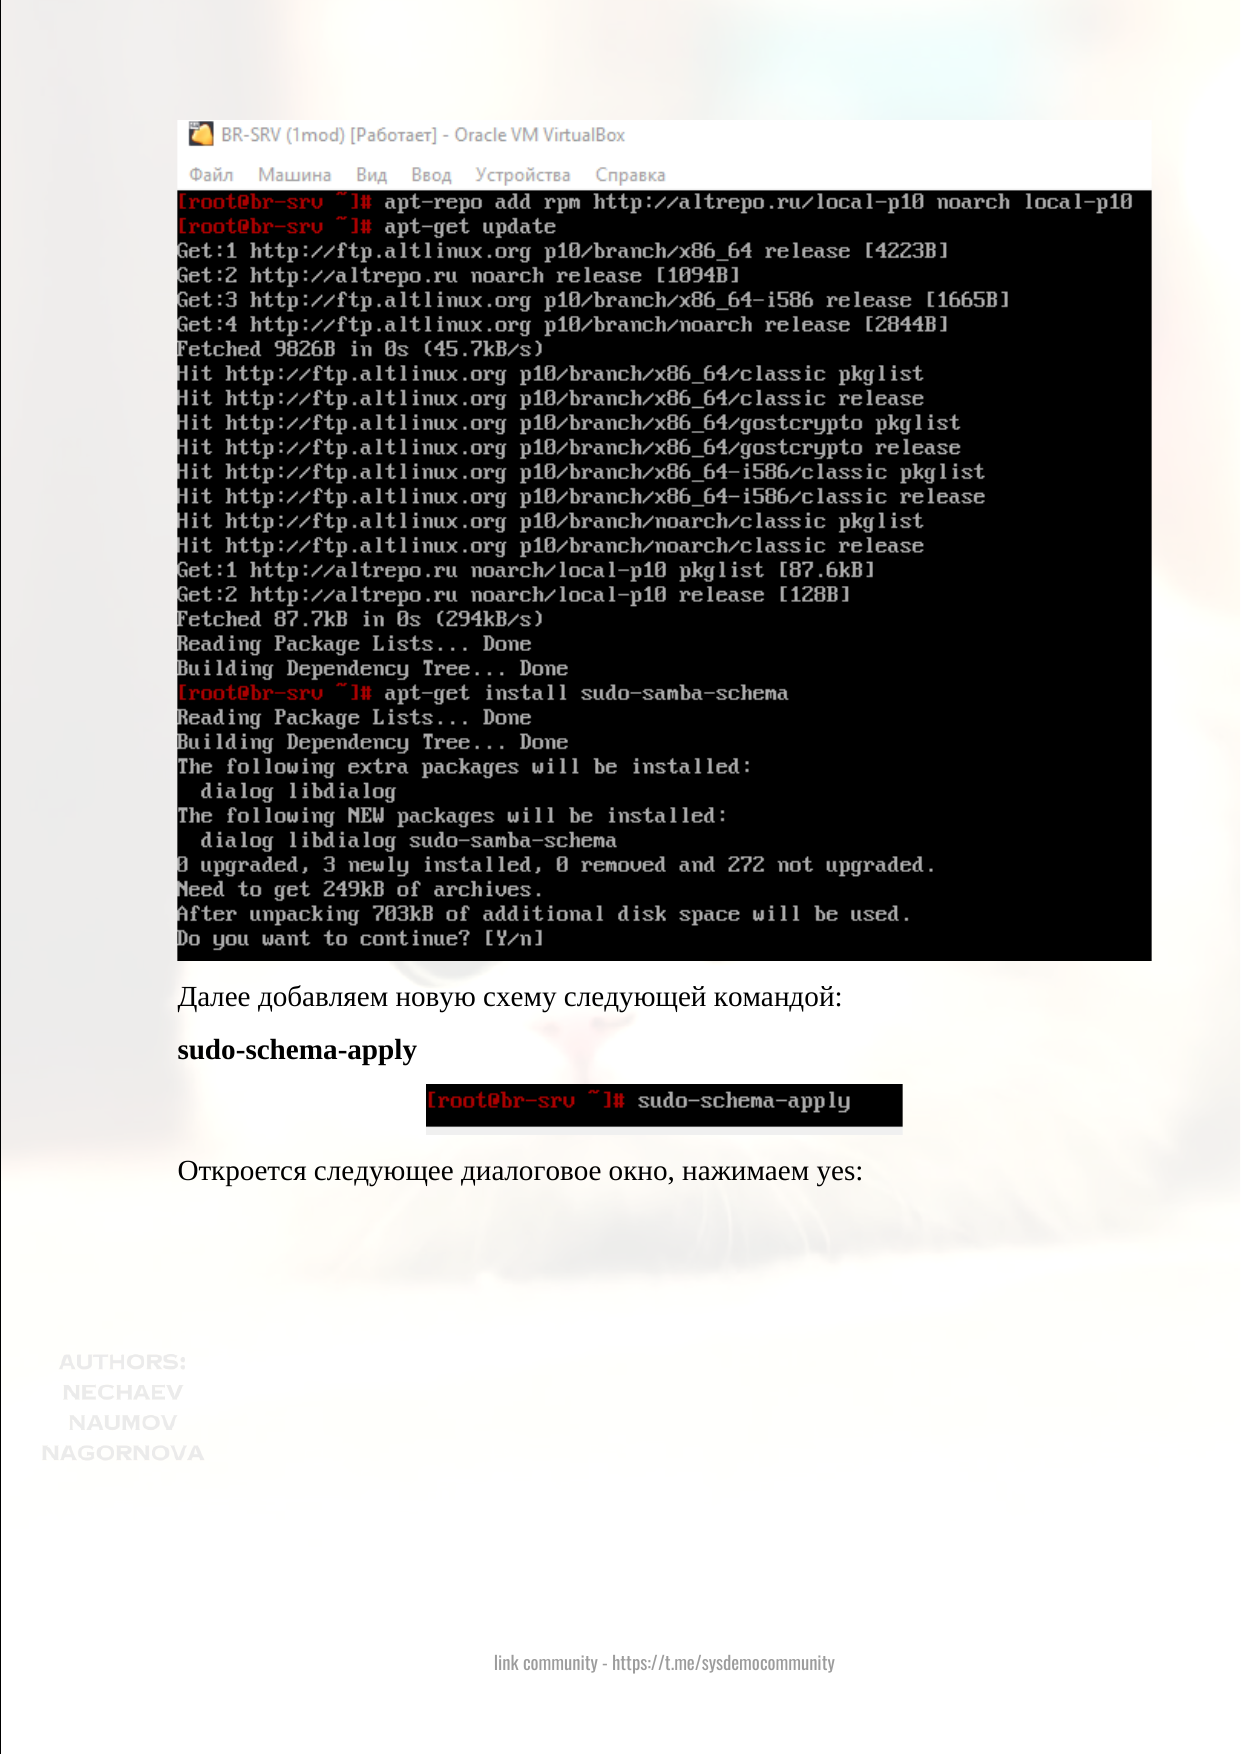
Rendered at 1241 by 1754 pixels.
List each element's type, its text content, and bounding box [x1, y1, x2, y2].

text Откроется следующее диалоговое окно, нажимаем yes: [177, 1153, 1152, 1187]
picture [177, 120, 1152, 961]
text Далее добавляем новую схему следующей командой: [177, 979, 1152, 1012]
text sudo-schema-apply [177, 1032, 1152, 1065]
picture [426, 1084, 903, 1135]
